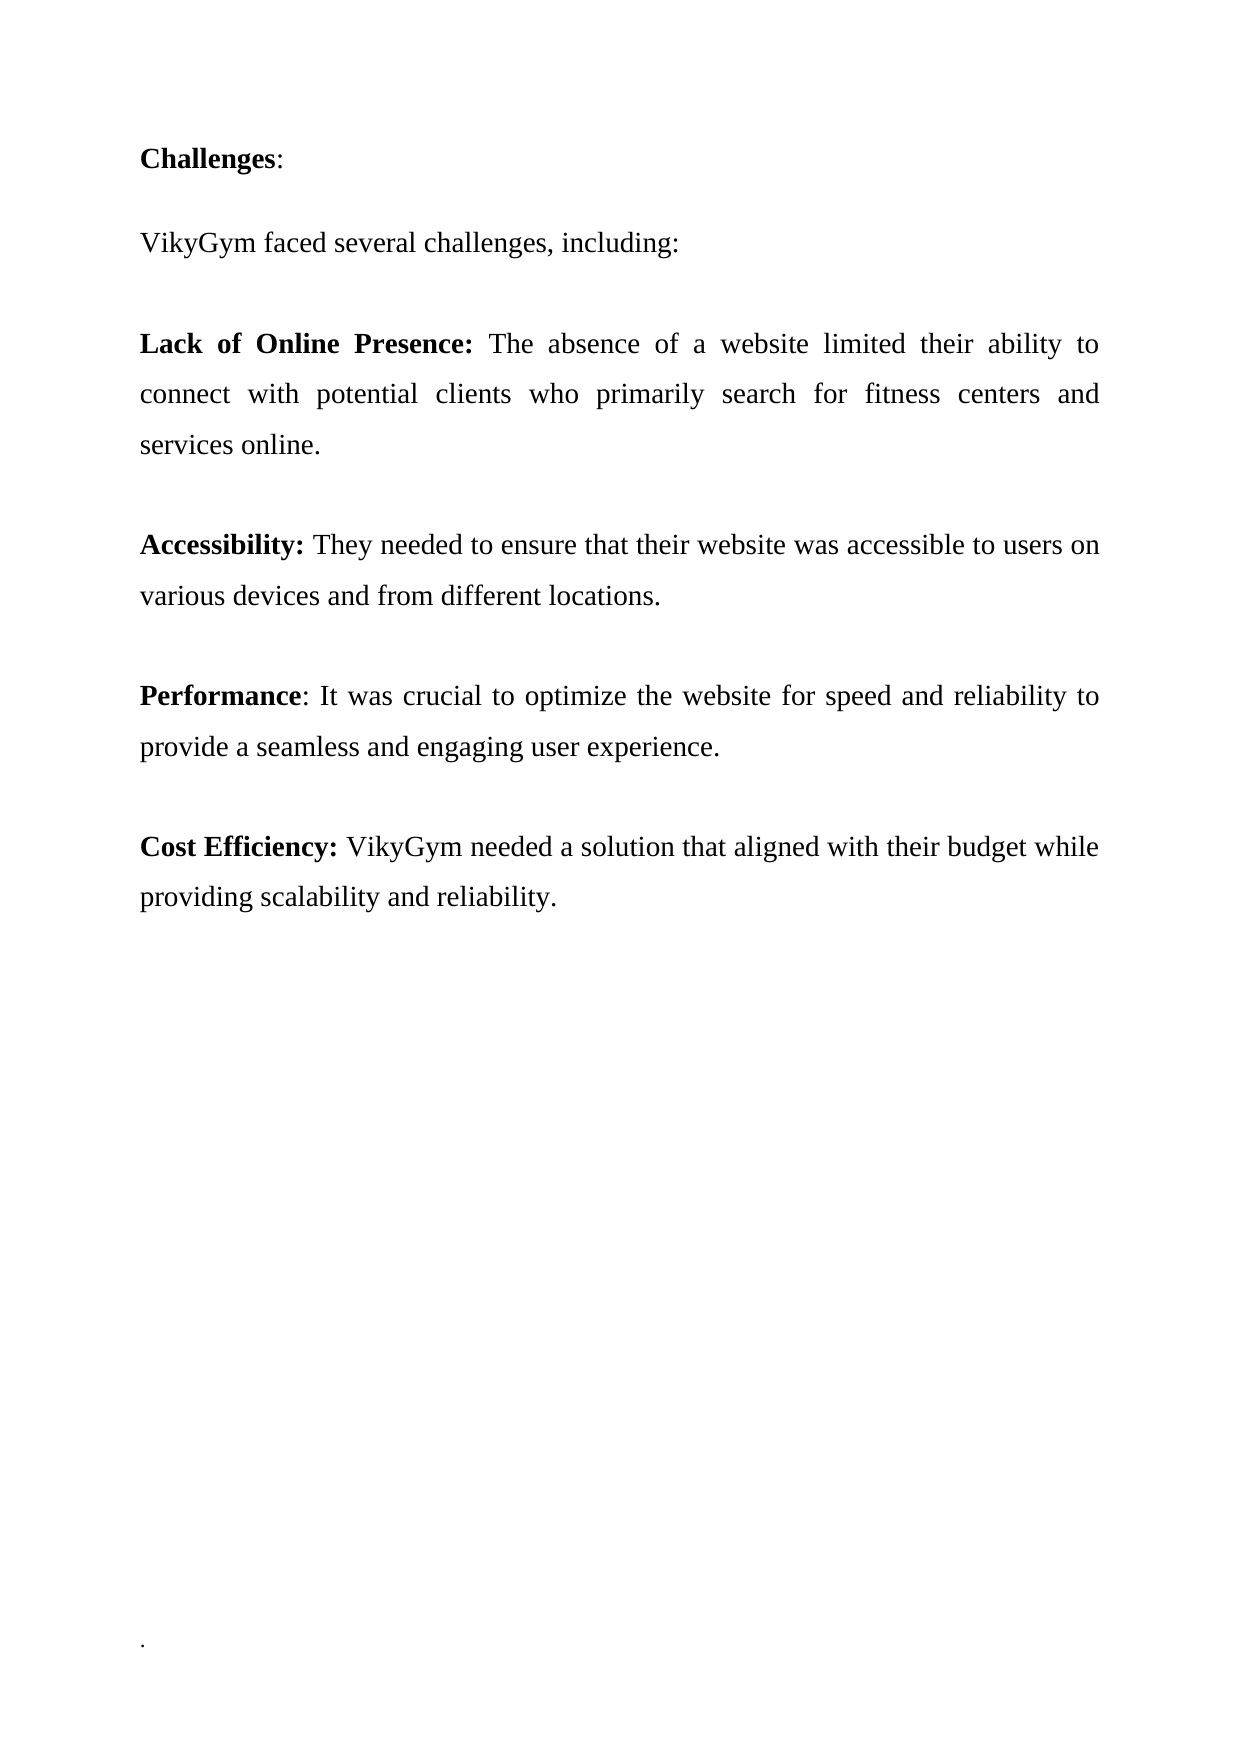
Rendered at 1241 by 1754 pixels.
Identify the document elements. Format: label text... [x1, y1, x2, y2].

text Lack of Online Presence: The absence of a website limited their ability to connect with potential clients who primarily search for fitness centers and services online. [139, 326, 1101, 460]
text Cost Efficiency: VikyGym needed a solution that aligned with their budget while providing scalability and reliability. [139, 829, 1101, 913]
text Accessibility: They needed to ensure that their website was accessible to users on various devices and from different locations. [139, 527, 1101, 611]
text VikyGym faced several challenges, including: [139, 226, 1101, 259]
text Challenges: [139, 142, 1101, 175]
text Performance: It was crucial to optimize the website for speed and reliability to provide a seamless and engaging user experience. [139, 678, 1101, 762]
